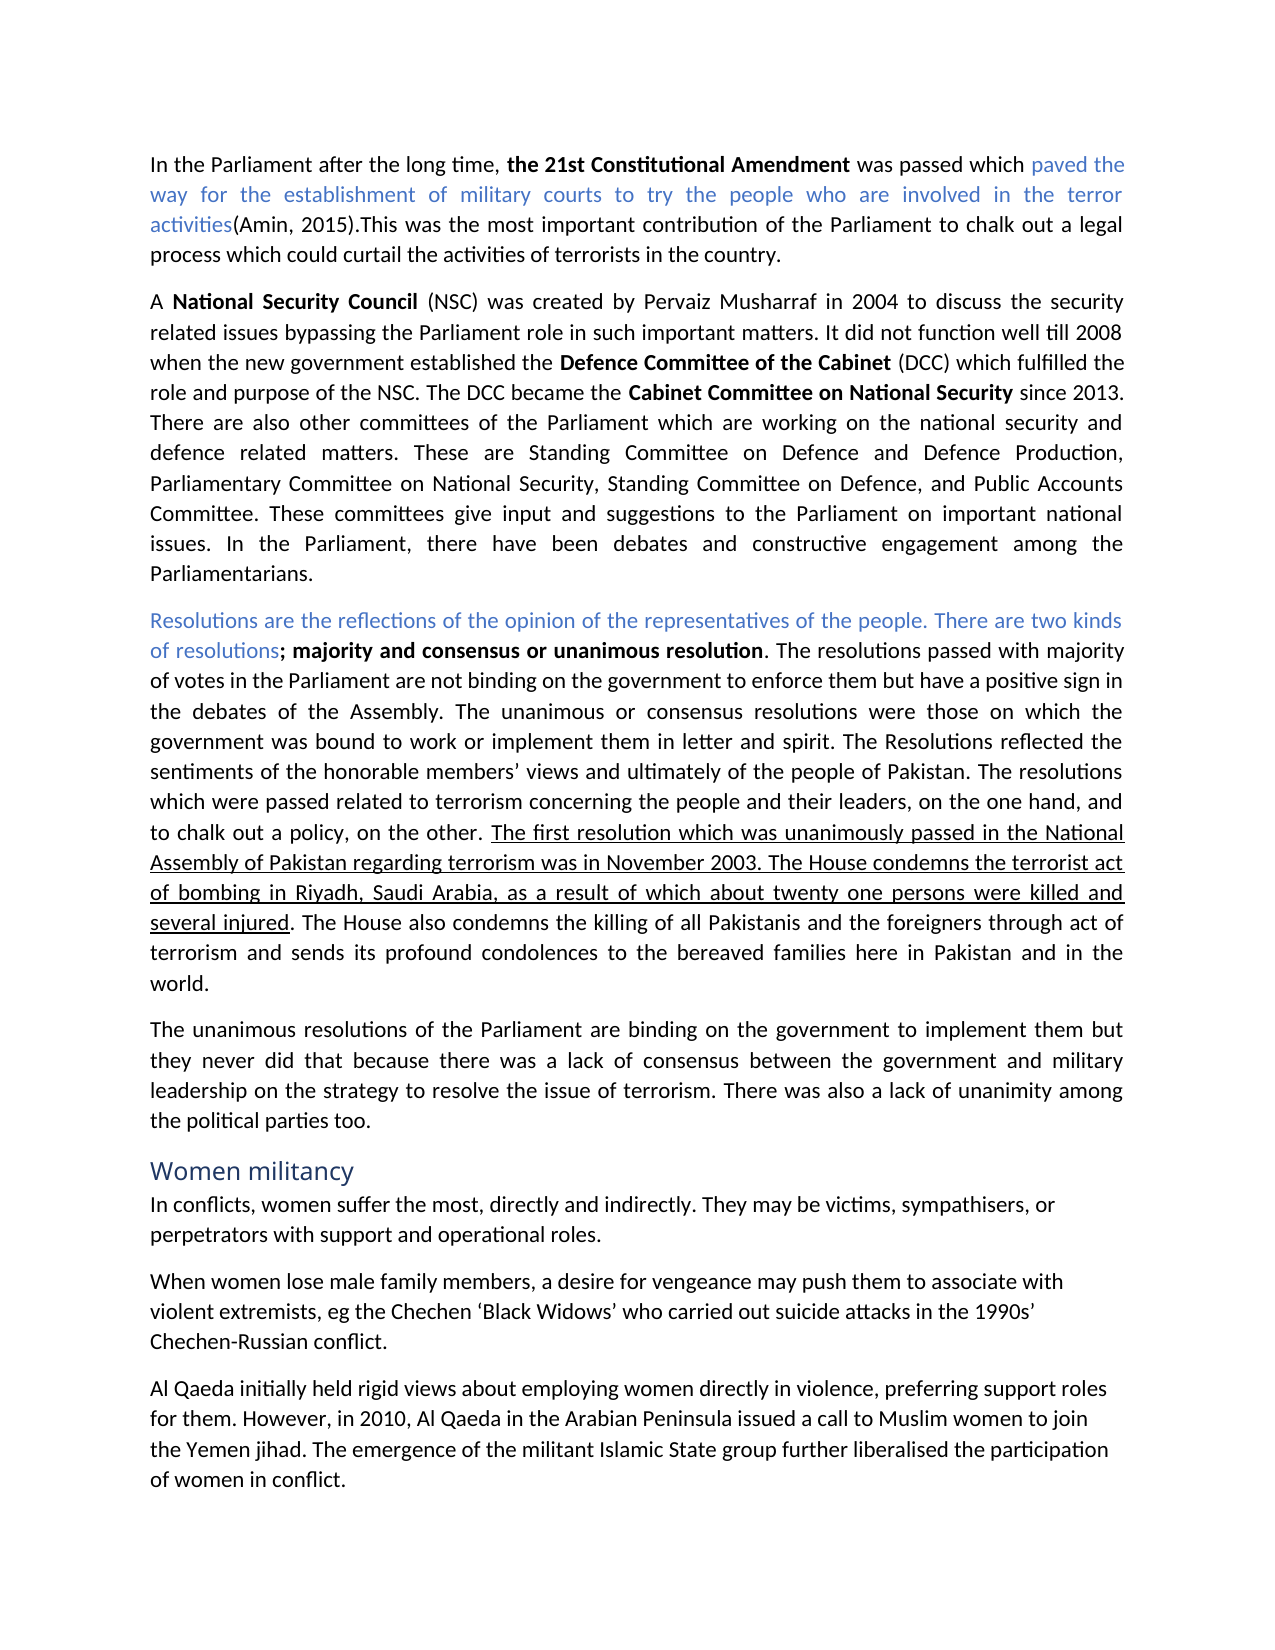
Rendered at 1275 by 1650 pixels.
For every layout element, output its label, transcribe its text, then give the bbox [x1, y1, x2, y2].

text In conflicts, women suffer the most, directly and indirectly. They may be victims, sympathisers, or perpetrators with support and operational roles. [150, 1190, 1125, 1248]
text When women lose male family members, a desire for vengeance may push them to associate with violent extremists, eg the Chechen ‘Black Widows’ who carried out suicide attacks in the 1990s’ Chechen-Russian conflict. [150, 1267, 1125, 1355]
text The unanimous resolutions of the Parliament are binding on the government to implement them but they never did that because there was a lack of consensus between the government and military leadership on the strategy to resolve the issue of terrorism. There was also a lack of unanimity among the political parties too. [150, 1016, 1125, 1134]
text Resolutions are the reflections of the opinion of the representatives of the people. There are two kinds of resolutions; majority and consensus or unanimous resolution. The resolutions passed with majority of votes in the Parliament are not binding on the government to enforce them but have a positive sign in the debates of the Assembly. The unanimous or consensus resolutions were those on which the government was bound to work or implement them in letter and spirit. The Resolutions reflected the sentiments of the honorable members’ views and ultimately of the people of Pakistan. The resolutions which were passed related to terrorism concerning the people and their leaders, on the one hand, and to chalk out a policy, on the other. The first resolution which was unanimously passed in the National Assembly of Pakistan regarding terrorism was in November 2003. The House condemns the terrorist act of bombing in Riyadh, Saudi Arabia, as a result of which about twenty one persons were killed and several injured. The House also condemns the killing of all Pakistanis and the foreigners through act of terrorism and sends its profound condolences to the bereaved families here in Pakistan and in the world. [150, 606, 1125, 872]
text A National Security Council (NSC) was created by Pervaiz Musharraf in 2004 to discuss the security related issues bypassing the Parliament role in such important matters. It did not function well till 2008 when the new government established the Defence Committee of the Cabinet (DCC) which fulfilled the role and purpose of the NSC. The DCC became the Cabinet Committee on National Security since 2013. There are also other committees of the Parliament which are working on the national security and defence related matters. These are Standing Committee on Defence and Defence Production, Parliamentary Committee on National Security, Standing Committee on Defence, and Public Accounts Committee. These committees give input and suggestions to the Parliament on important national issues. In the Parliament, there have been debates and constructive engagement among the Parliamentarians. [150, 287, 1125, 587]
text Resolutions are the reflections of the opinion of the representatives of the people. There are two kinds of resolutions; majority and consensus or unanimous resolution. The resolutions passed with majority of votes in the Parliament are not binding on the government to enforce them but have a positive sign in the debates of the Assembly. The unanimous or consensus resolutions were those on which the government was bound to work or implement them in letter and spirit. The Resolutions reflected the sentiments of the honorable members’ views and ultimately of the people of Pakistan. The resolutions which were passed related to terrorism concerning the people and their leaders, on the one hand, and to chalk out a policy, on the other. The first resolution which was unanimously passed in the National Assembly of Pakistan regarding terrorism was in November 2003. The House condemns the terrorist act of bombing in Riyadh, Saudi Arabia, as a result of which about twenty one persons were killed and several injured. The House also condemns the killing of all Pakistanis and the foreigners through act of terrorism and sends its profound condolences to the bereaved families here in Pakistan and in the world. [150, 904, 1125, 997]
text Al Qaeda initially held rigid views about employing women directly in violence, preferring support roles for them. However, in 2010, Al Qaeda in the Arabian Peninsula issued a call to Muslim women to join the Yemen jihad. The emergence of the militant Islamic State group further liberalised the participation of women in conflict. [150, 1374, 1125, 1493]
subtitle Women militancy [150, 1153, 1125, 1187]
text In the Parliament after the long time, the 21st Constitutional Amendment was passed which paved the way for the establishment of military courts to try the people who are involved in the terror activities(Amin, 2015).This was the most important contribution of the Parliament to chalk out a legal process which could curtail the activities of terrorists in the country. [150, 150, 1125, 269]
